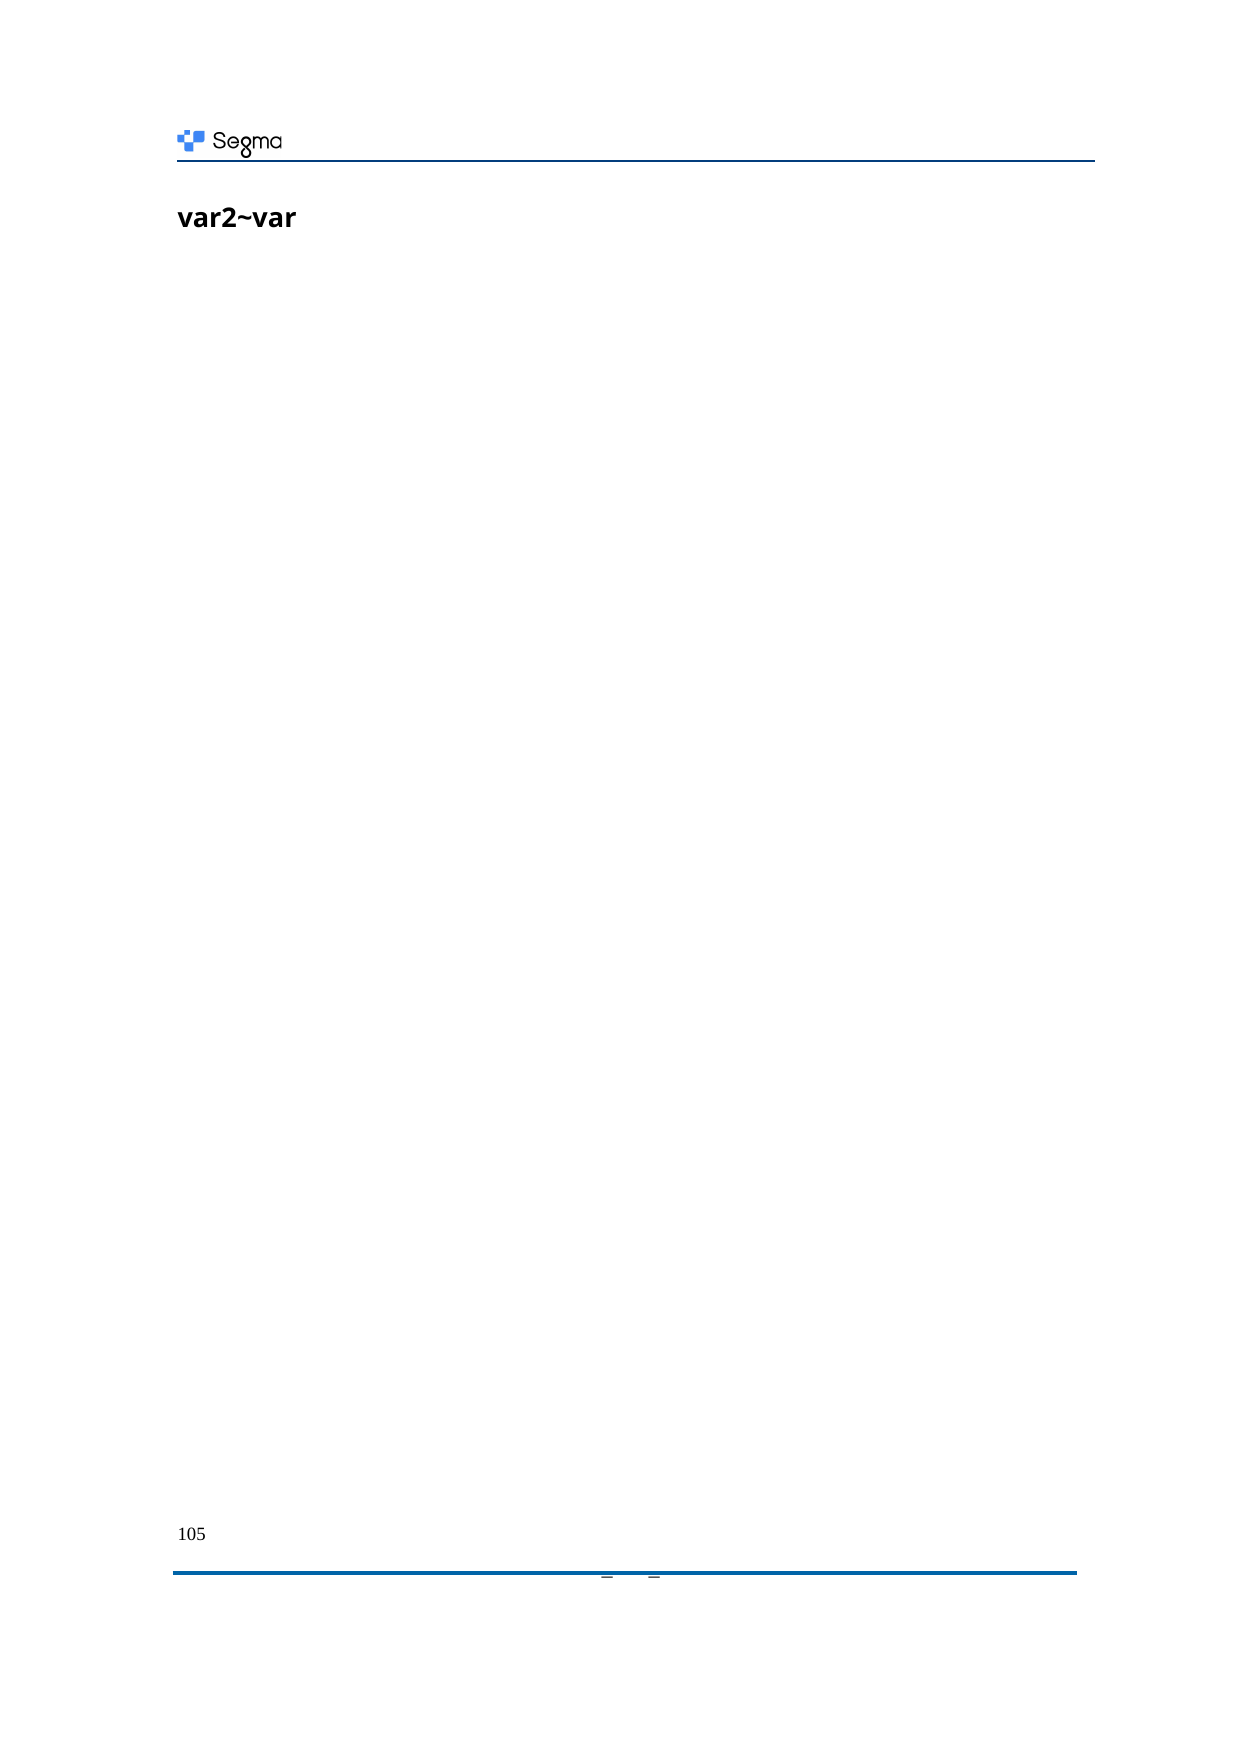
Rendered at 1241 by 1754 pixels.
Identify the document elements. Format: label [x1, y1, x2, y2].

picture [177, 130, 282, 158]
